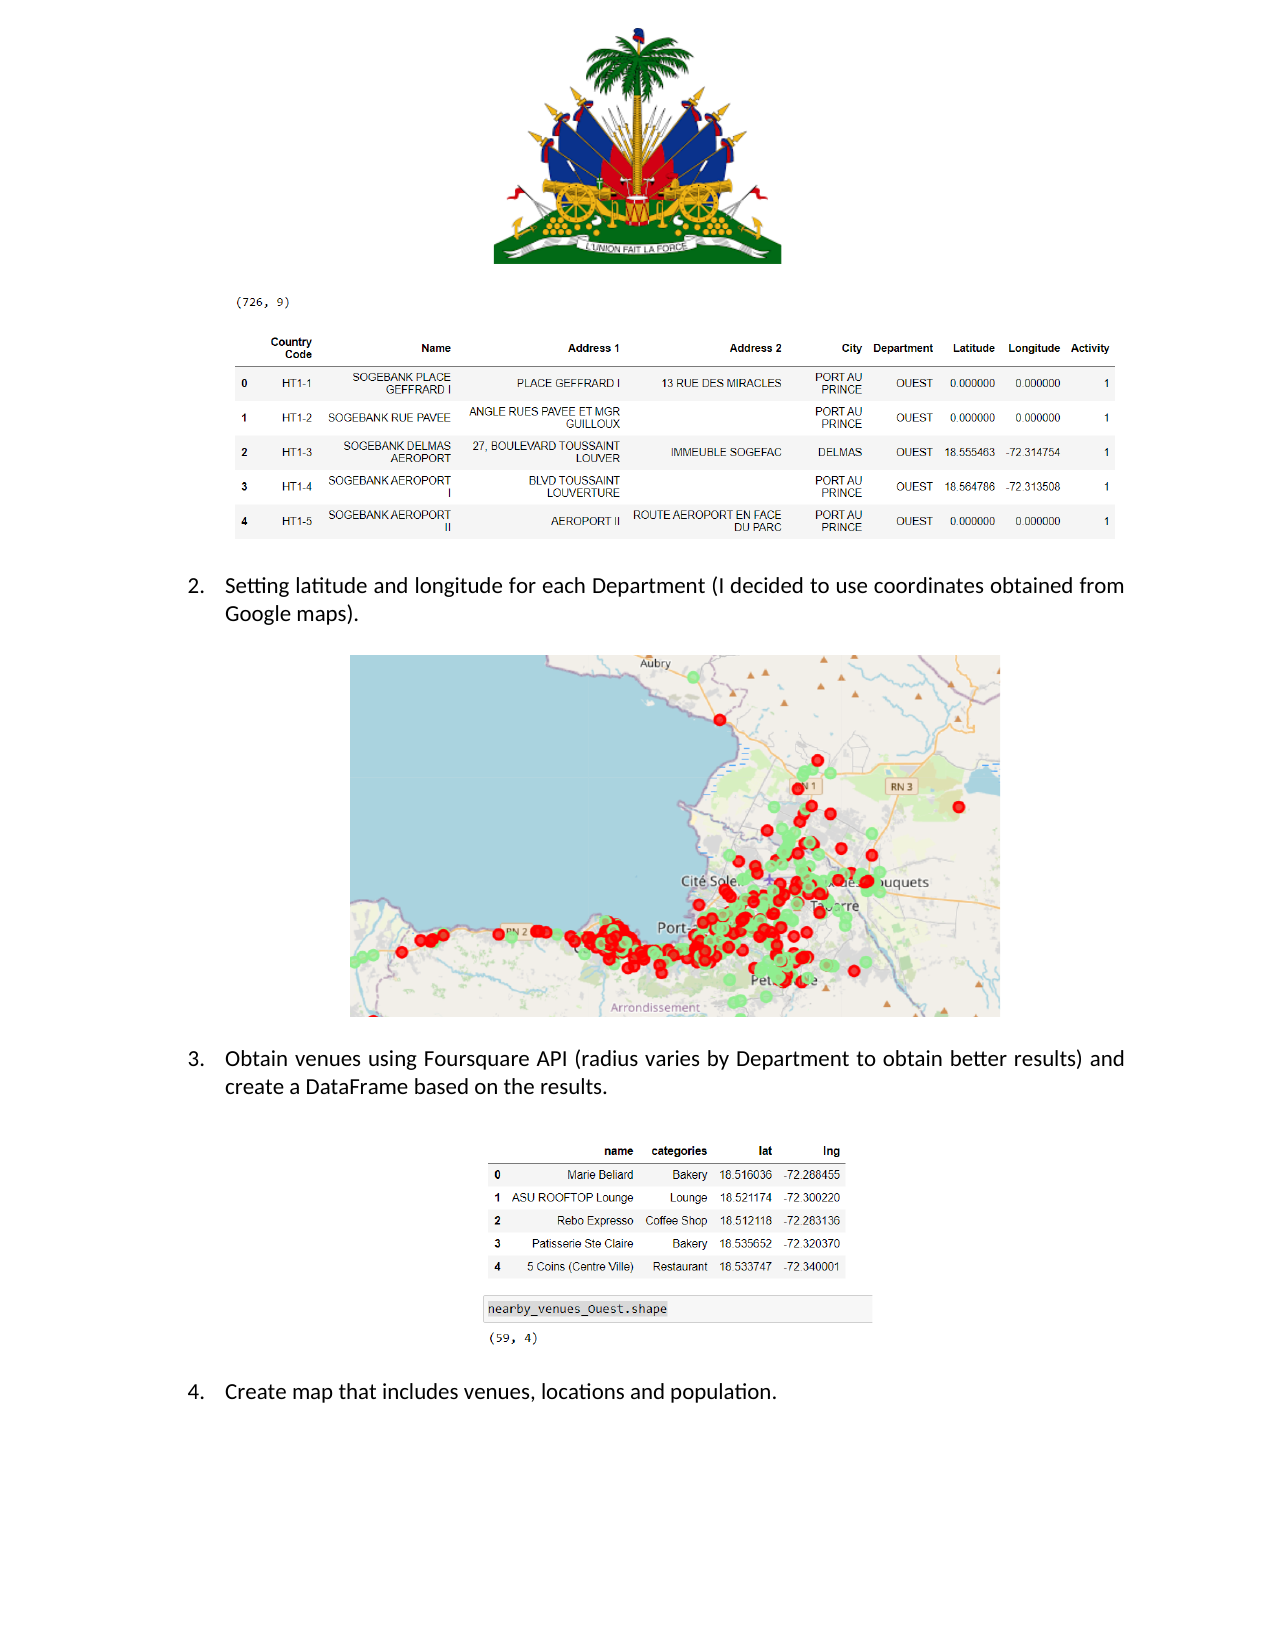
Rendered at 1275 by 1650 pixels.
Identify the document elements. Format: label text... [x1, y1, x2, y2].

picture [350, 655, 1001, 1017]
picture [230, 291, 1120, 544]
list Create map that includes venues, locations and population. [187, 1377, 1125, 1406]
picture [477, 1128, 873, 1350]
picture [493, 28, 782, 264]
list Obtain venues using Foursquare API (radius varies by Department to obtain better results) and create a DataFrame based on the results. [187, 1044, 1125, 1100]
list Setting latitude and longitude for each Department (I decided to use coordinates obtained from Google maps). [187, 571, 1125, 627]
